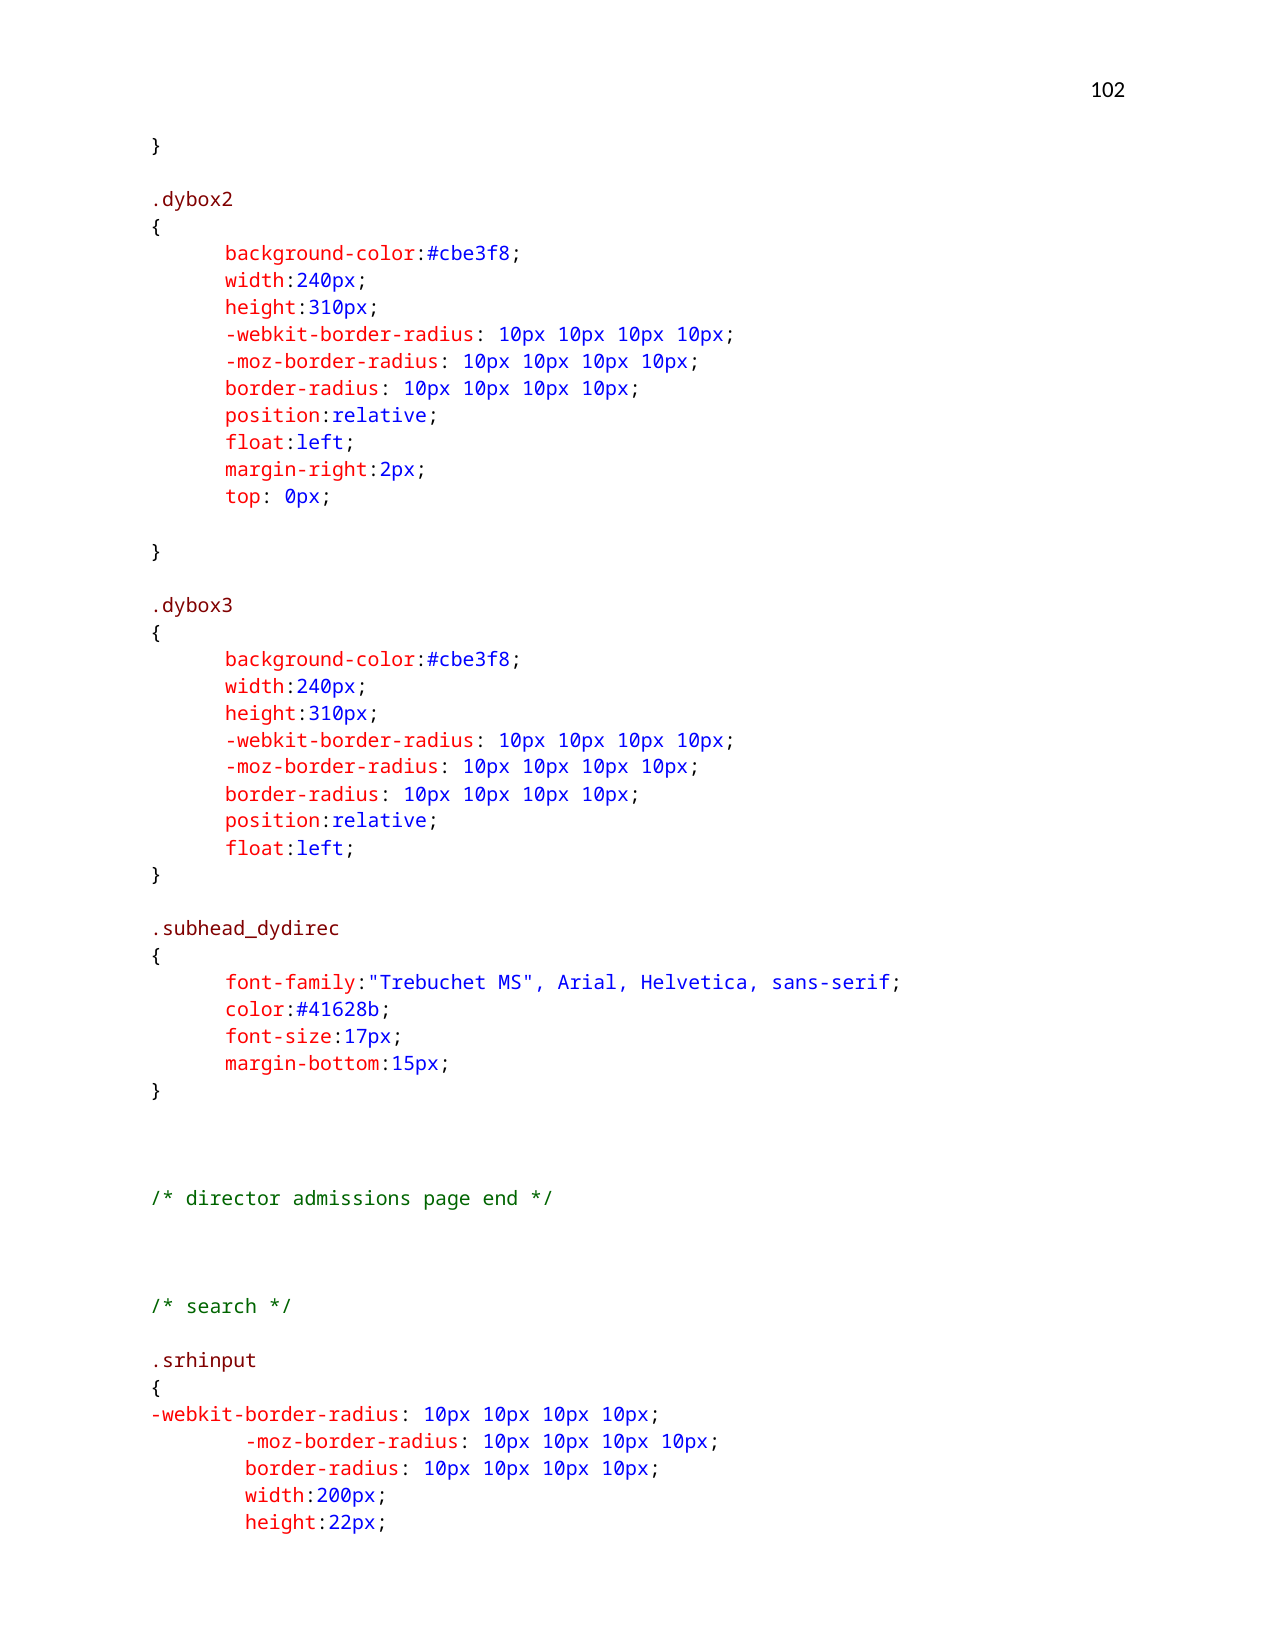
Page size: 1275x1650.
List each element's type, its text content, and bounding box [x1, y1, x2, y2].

text width:200px; [150, 1481, 1125, 1508]
text -moz-border-radius: 10px 10px 10px 10px; [150, 1427, 1125, 1454]
text height:22px; [150, 1508, 1125, 1535]
text .dybox3 [150, 591, 1125, 618]
text -moz-border-radius: 10px 10px 10px 10px; [150, 753, 1125, 780]
text font-size:17px; [150, 1023, 1125, 1049]
text float:left; [150, 834, 1125, 861]
text } [150, 1077, 1125, 1103]
text border-radius: 10px 10px 10px 10px; [150, 780, 1125, 807]
text height:310px; [150, 699, 1125, 726]
text height:310px; [150, 293, 1125, 320]
text position:relative; [150, 401, 1125, 428]
text margin-right:2px; [150, 455, 1125, 482]
text border-radius: 10px 10px 10px 10px; [150, 374, 1125, 401]
text border-radius: 10px 10px 10px 10px; [150, 1454, 1125, 1481]
text } [150, 861, 1125, 888]
text .dybox2 [150, 185, 1125, 212]
text { [150, 212, 1125, 239]
text -webkit-border-radius: 10px 10px 10px 10px; [150, 1400, 1125, 1427]
text color:#41628b; [150, 996, 1125, 1023]
text background-color:#cbe3f8; [150, 645, 1125, 672]
text position:relative; [150, 807, 1125, 834]
text margin-bottom:15px; [150, 1049, 1125, 1077]
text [150, 320, 1125, 347]
text { [150, 1373, 1125, 1400]
text { [150, 942, 1125, 969]
text .subhead_dydirec [150, 915, 1125, 942]
text width:240px; [150, 266, 1125, 293]
text float:left; [150, 428, 1125, 455]
text width:240px; [150, 672, 1125, 699]
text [150, 347, 1125, 374]
text background-color:#cbe3f8; [150, 239, 1125, 266]
text /* director admissions page end */ [150, 1184, 1125, 1211]
text { [150, 618, 1125, 645]
text font-family:"Trebuchet MS", Arial, Helvetica, sans-serif; [150, 969, 1125, 996]
text /* search */ [150, 1292, 1125, 1319]
text } [150, 131, 1125, 158]
text -webkit-border-radius: 10px 10px 10px 10px; [150, 726, 1125, 753]
text } [150, 537, 1125, 564]
text .srhinput [150, 1346, 1125, 1373]
text top: 0px; [150, 482, 1125, 509]
